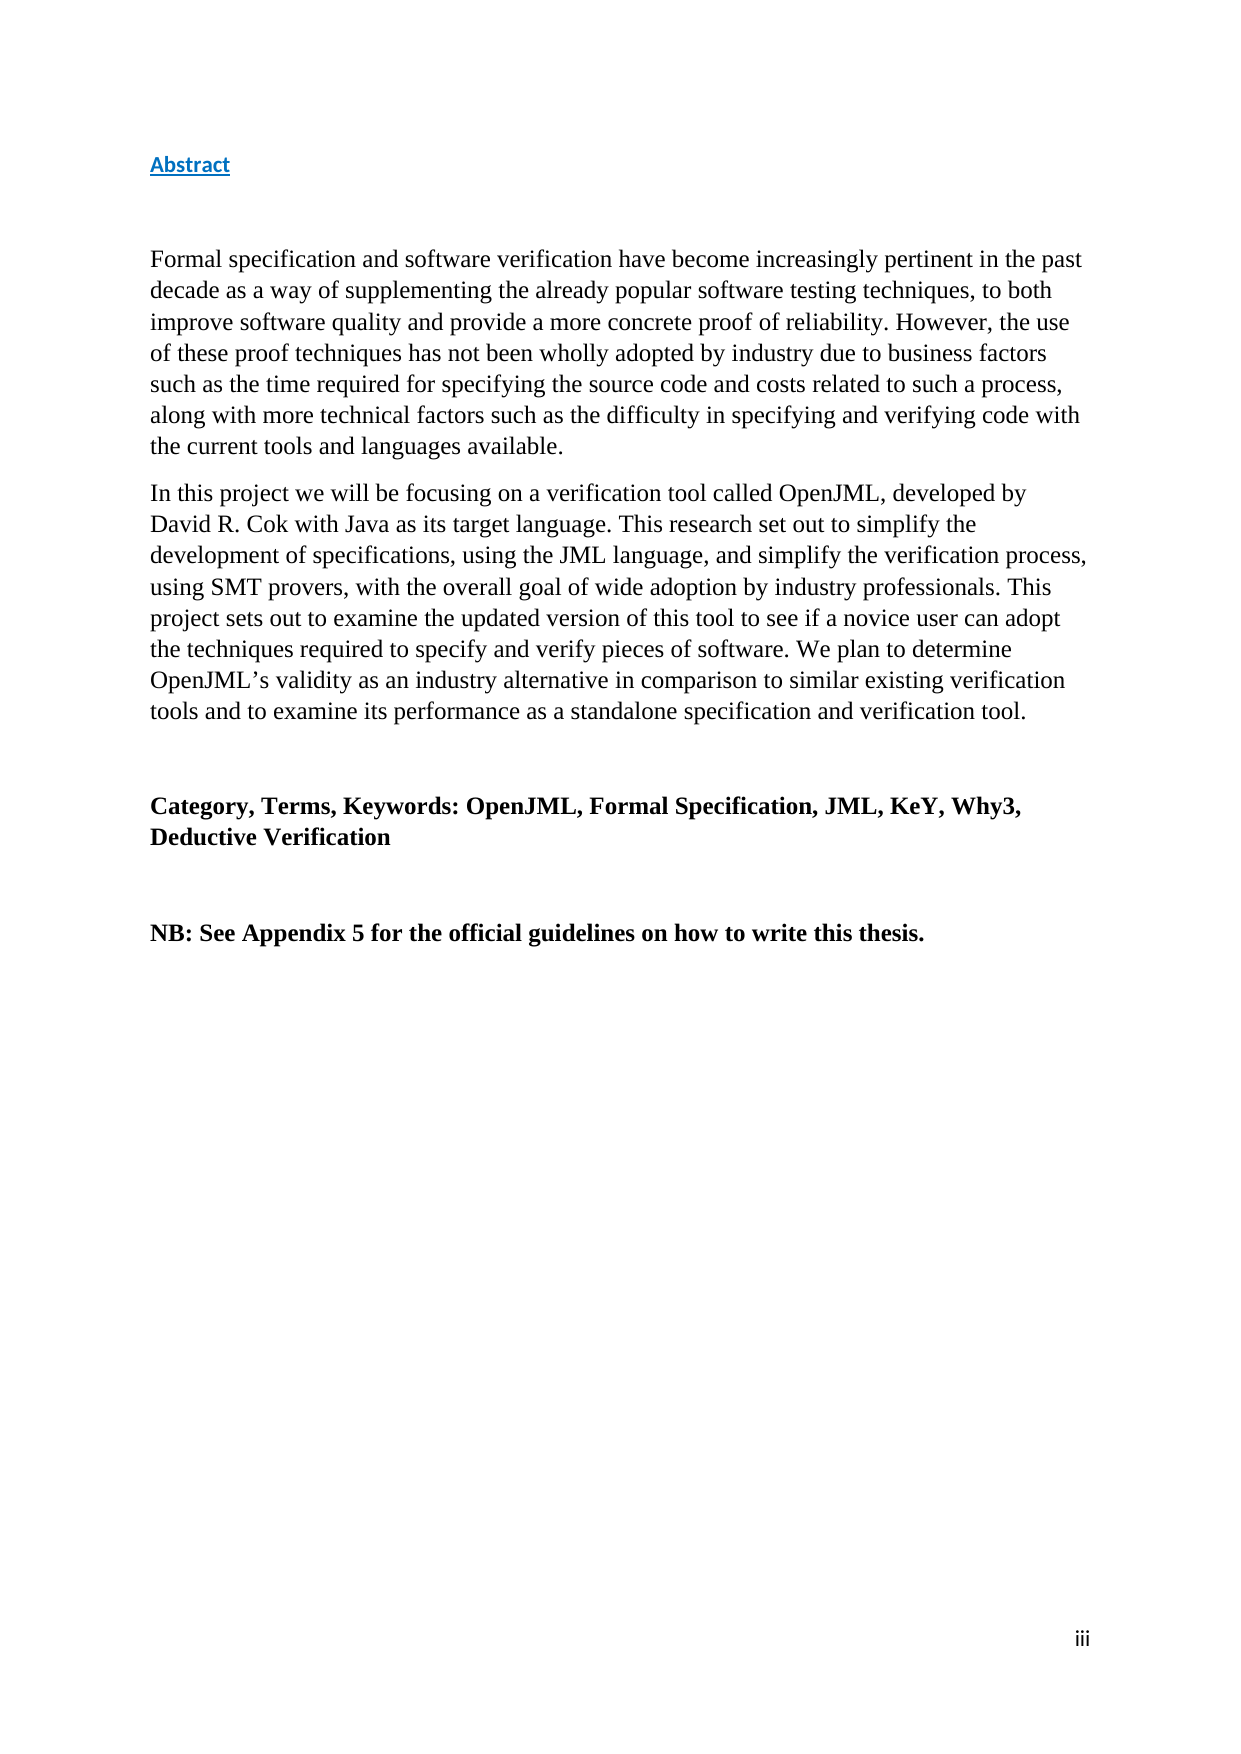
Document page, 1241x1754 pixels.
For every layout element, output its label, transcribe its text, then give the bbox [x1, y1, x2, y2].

text Formal specification and software verification have become increasingly pertinent in the past decade as a way of supplementing the already popular software testing techniques, to both improve software quality and provide a more concrete proof of reliability. However, the use of these proof techniques has not been wholly adopted by industry due to business factors such as the time required for specifying the source code and costs related to such a process, along with more technical factors such as the difficulty in specifying and verifying code with the current tools and languages available. [150, 244, 1090, 459]
text NB: See Appendix 5 for the official guidelines on how to write this thesis. [150, 918, 1090, 946]
text Category, Terms, Keywords: OpenJML, Formal Specification, JML, KeY, Why3, Deductive Verification [150, 791, 1090, 851]
subtitle Abstract [150, 150, 1090, 178]
text In this project we will be focusing on a verification tool called OpenJML, developed by David R. Cok with Java as its target language. This research set out to simplify the development of specifications, using the JML language, and simplify the verification process, using SMT provers, with the overall goal of wide adoption by industry professionals. This project sets out to examine the updated version of this tool to see if a novice user can adopt the techniques required to specify and verify pieces of software. We plan to determine OpenJML’s validity as an industry alternative in comparison to similar existing verification tools and to examine its performance as a standalone specification and verification tool. [150, 478, 1090, 724]
